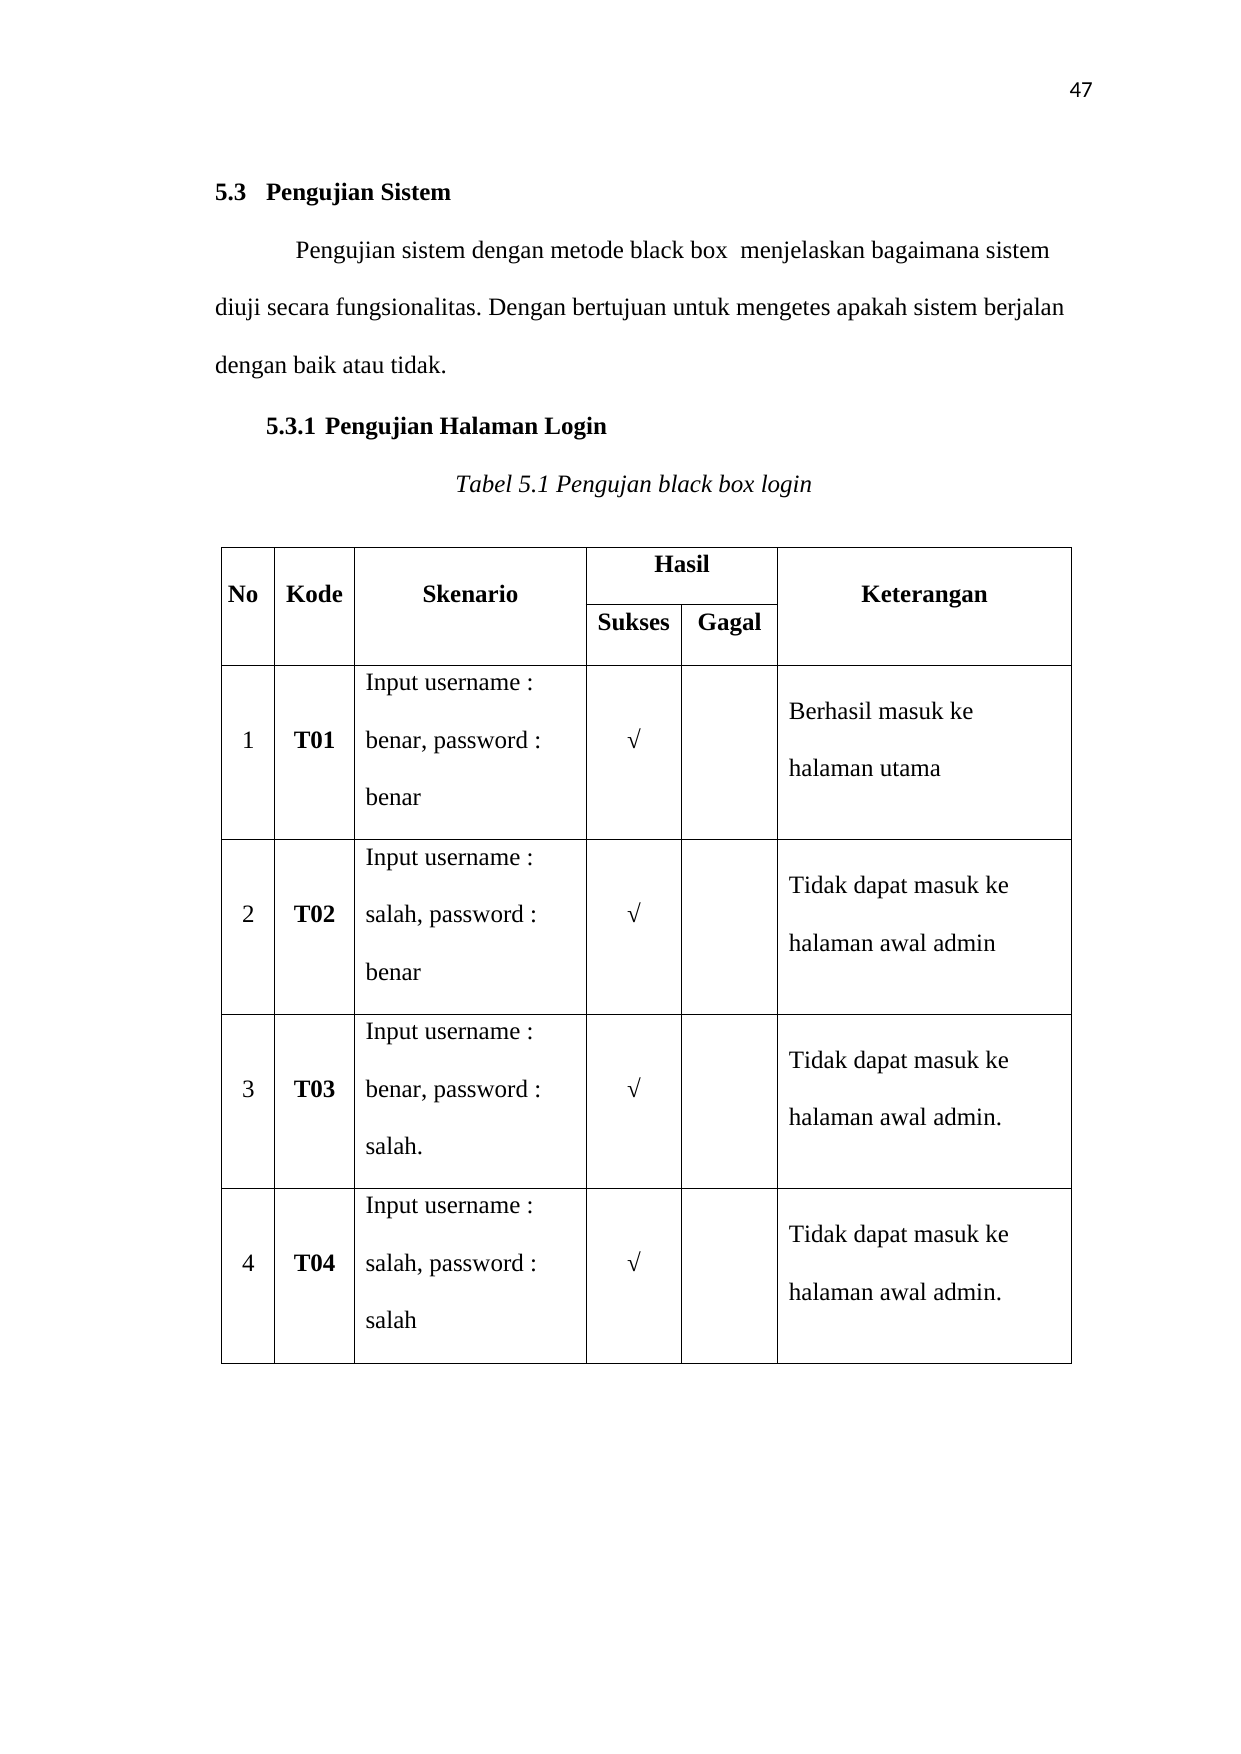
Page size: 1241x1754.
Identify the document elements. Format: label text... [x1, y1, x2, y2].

table_cell Sukses [587, 605, 681, 664]
table_cell [682, 1015, 777, 1188]
table_cell T01 [275, 666, 354, 839]
table_cell T03 [275, 1015, 354, 1188]
table_cell Input username : salah, password : salah [355, 1189, 586, 1362]
subtitle Pengujian Halaman Login [266, 411, 1092, 440]
table_cell √ [587, 1015, 681, 1188]
table_cell √ [587, 840, 681, 1013]
table_cell √ [587, 666, 681, 839]
table_cell Tidak dapat masuk ke halaman awal admin [778, 840, 1071, 1013]
table_cell Input username : salah, password : benar [355, 840, 586, 1013]
table_cell 4 [222, 1189, 274, 1362]
table_cell T02 [275, 840, 354, 1013]
table_header Keterangan [778, 548, 1071, 664]
table_cell Input username : benar, password : salah. [355, 1015, 586, 1188]
text Tabel 5.1 Pengujan black box login [177, 469, 1092, 498]
table_cell [682, 1189, 777, 1362]
text Pengujian sistem dengan metode black box menjelaskan bagaimana sistem diuji secara fungsionalitas. Dengan bertujuan untuk mengetes apakah sistem berjalan dengan baik atau tidak. [215, 235, 1092, 378]
table_header Skenario [355, 548, 586, 664]
table_cell Gagal [682, 605, 777, 664]
table_cell [682, 666, 777, 839]
table_cell Input username : benar, password : benar [355, 666, 586, 839]
table_cell Tidak dapat masuk ke halaman awal admin. [778, 1189, 1071, 1362]
table_header No [222, 548, 274, 664]
table_cell 2 [222, 840, 274, 1013]
table_cell T04 [275, 1189, 354, 1362]
table_cell √ [587, 1189, 681, 1362]
table_cell 3 [222, 1015, 274, 1188]
table_header Kode [275, 548, 354, 664]
table_cell Berhasil masuk ke halaman utama [778, 666, 1071, 839]
table_cell Tidak dapat masuk ke halaman awal admin. [778, 1015, 1071, 1188]
subtitle Pengujian Sistem [215, 177, 1092, 206]
table_header Hasil [587, 548, 777, 604]
table_cell [682, 840, 777, 1013]
table_cell 1 [222, 666, 274, 839]
